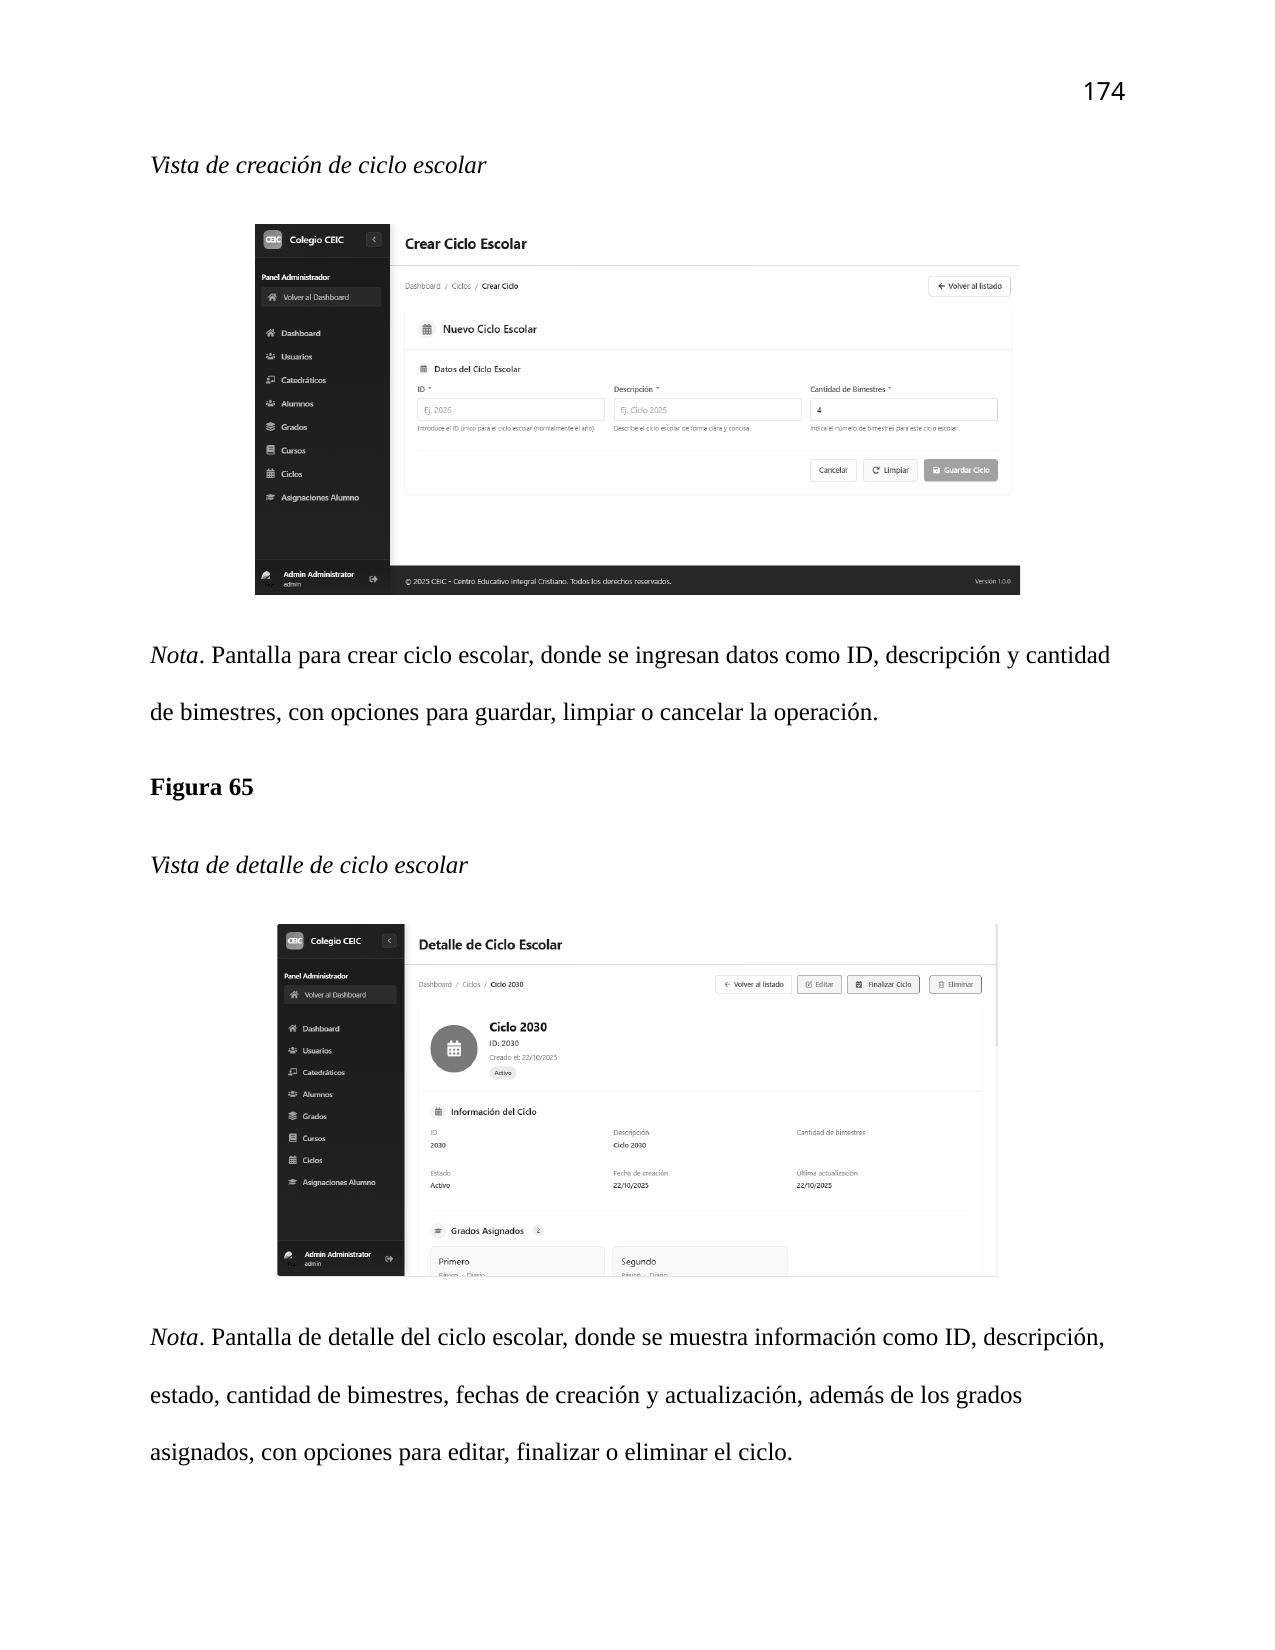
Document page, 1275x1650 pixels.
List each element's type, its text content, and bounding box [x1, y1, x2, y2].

text Figura 65 [150, 772, 1125, 800]
text Vista de detalle de ciclo escolar [150, 850, 1125, 879]
text Vista de creación de ciclo escolar [150, 150, 1125, 179]
text Nota. Pantalla para crear ciclo escolar, donde se ingresan datos como ID, descripción y cantidad de bimestres, con opciones para guardar, limpiar o cancelar la operación. [150, 640, 1125, 726]
text Nota. Pantalla de detalle del ciclo escolar, donde se muestra información como ID, descripción, estado, cantidad de bimestres, fechas de creación y actualización, además de los grados asignados, con opciones para editar, finalizar o eliminar el ciclo. [150, 1322, 1125, 1466]
